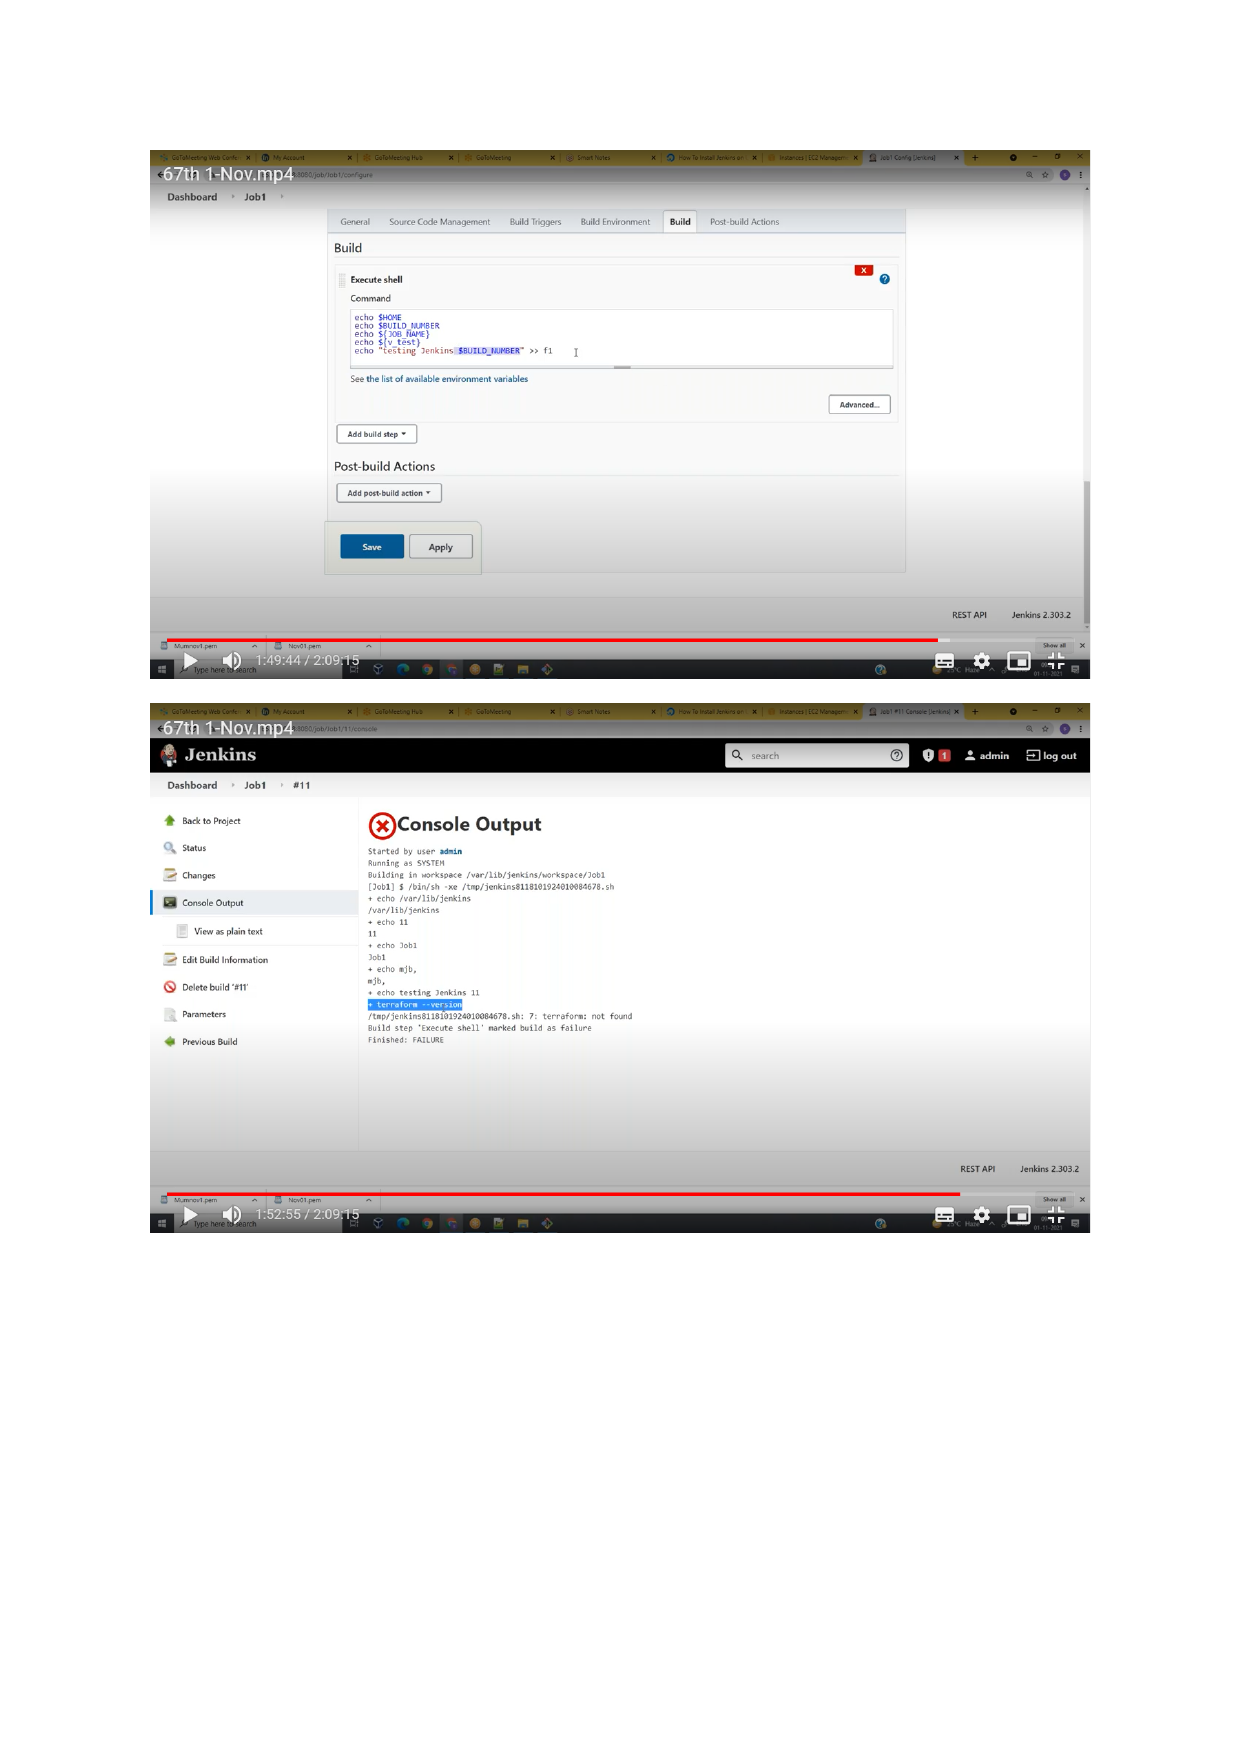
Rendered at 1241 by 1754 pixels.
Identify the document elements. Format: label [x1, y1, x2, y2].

picture [150, 703, 1091, 1233]
picture [150, 150, 1091, 679]
